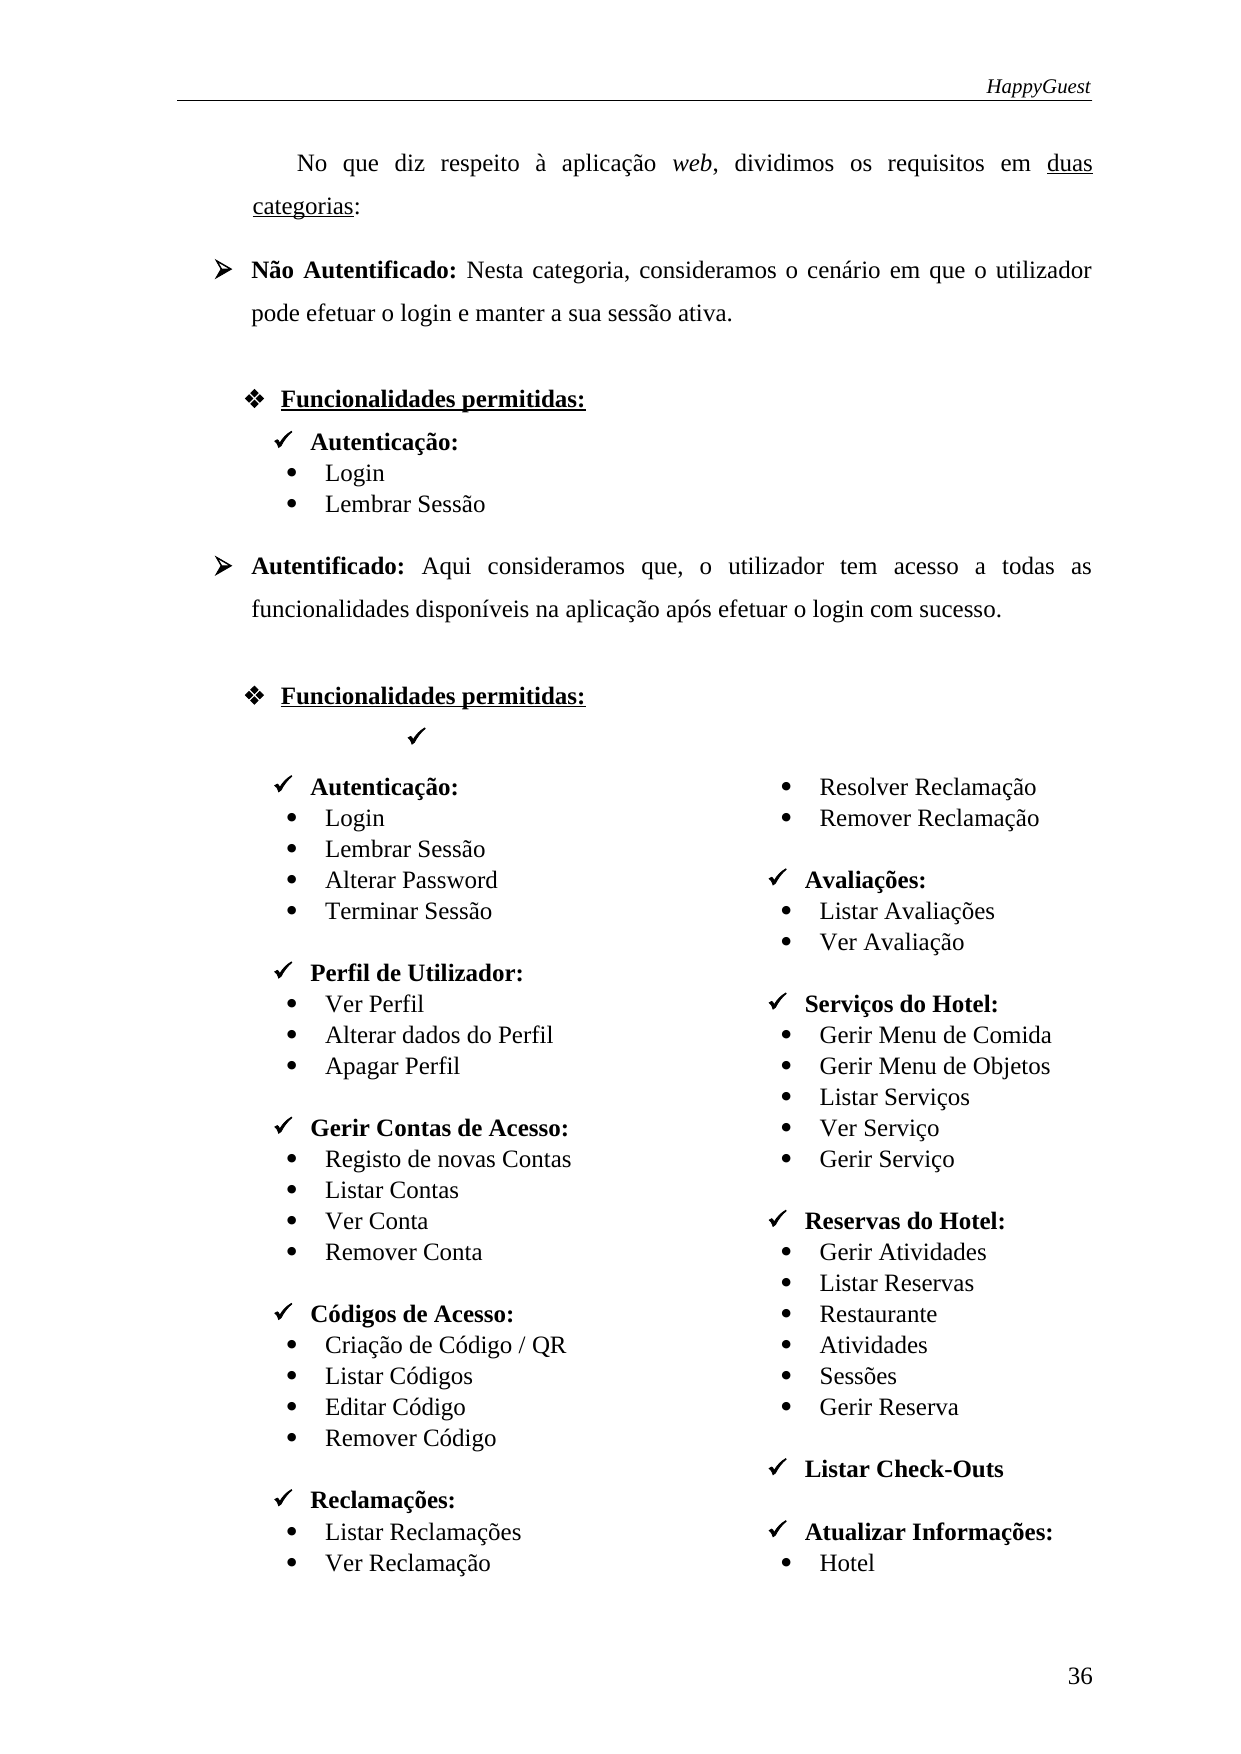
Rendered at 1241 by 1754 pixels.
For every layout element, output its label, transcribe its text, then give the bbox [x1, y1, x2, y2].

list Ver Conta [287, 1206, 598, 1235]
list Lembrar Sessão [287, 834, 598, 862]
list Criação de Código / QR [287, 1330, 598, 1359]
list Listar Check-Outs [767, 1454, 1092, 1483]
list Registo de novas Contas [287, 1144, 598, 1173]
text No que diz respeito à aplicação web, dividimos os requisitos em duas categorias: [252, 148, 1092, 219]
list Gerir Menu de Comida [782, 1020, 1092, 1049]
list Serviços do Hotel: [767, 989, 1092, 1018]
list Remover Reclamação [782, 803, 1092, 831]
list Login [287, 458, 1092, 487]
list Funcionalidades permitidas: [243, 384, 1092, 413]
list Ver Perfil [287, 989, 598, 1018]
list Restaurante [782, 1299, 1092, 1328]
list Listar Reclamações [287, 1517, 598, 1545]
list Login [287, 803, 598, 831]
list Remover Conta [287, 1237, 598, 1266]
list Hotel [782, 1548, 1092, 1576]
list Listar Reservas [782, 1268, 1092, 1297]
list Atualizar Informações: [767, 1517, 1092, 1545]
list Listar Códigos [287, 1361, 598, 1390]
list Gerir Serviço [782, 1144, 1092, 1173]
list Gerir Atividades [782, 1237, 1092, 1266]
list Sessões [782, 1361, 1092, 1390]
list Autenticação: [273, 772, 598, 800]
list Reclamações: [273, 1486, 598, 1514]
list Gerir Contas de Acesso: [273, 1113, 598, 1142]
list Lembrar Sessão [287, 489, 1092, 518]
list Editar Código [287, 1392, 598, 1421]
list Apagar Perfil [287, 1051, 598, 1080]
list Ver Avaliação [782, 927, 1092, 956]
list Alterar Password [287, 865, 598, 893]
list Listar Contas [287, 1175, 598, 1204]
list Perfil de Utilizador: [273, 958, 598, 987]
list Autenticação: [273, 427, 1092, 456]
list Funcionalidades permitidas: [243, 681, 1092, 709]
list Terminar Sessão [287, 896, 598, 924]
list Não Autentificado: Nesta categoria, consideramos o cenário em que o utilizador pode efetuar o login e manter a sua sessão ativa. [213, 255, 1092, 327]
list Listar Avaliações [782, 896, 1092, 924]
list Gerir Reserva [782, 1392, 1092, 1421]
list Avaliações: [767, 865, 1092, 893]
list Autentificado: Aqui consideramos que, o utilizador tem acesso a todas as funcionalidades disponíveis na aplicação após efetuar o login com sucesso. [213, 551, 1092, 623]
list Códigos de Acesso: [273, 1299, 598, 1328]
list Atividades [782, 1330, 1092, 1359]
list Alterar dados do Perfil [287, 1020, 598, 1049]
list Ver Reclamação [287, 1548, 598, 1576]
list Reservas do Hotel: [767, 1206, 1092, 1235]
list Ver Serviço [782, 1113, 1092, 1142]
list Resolver Reclamação [782, 772, 1092, 800]
list Gerir Menu de Objetos [782, 1051, 1092, 1080]
list Listar Serviços [782, 1082, 1092, 1111]
list Remover Código [287, 1423, 598, 1452]
